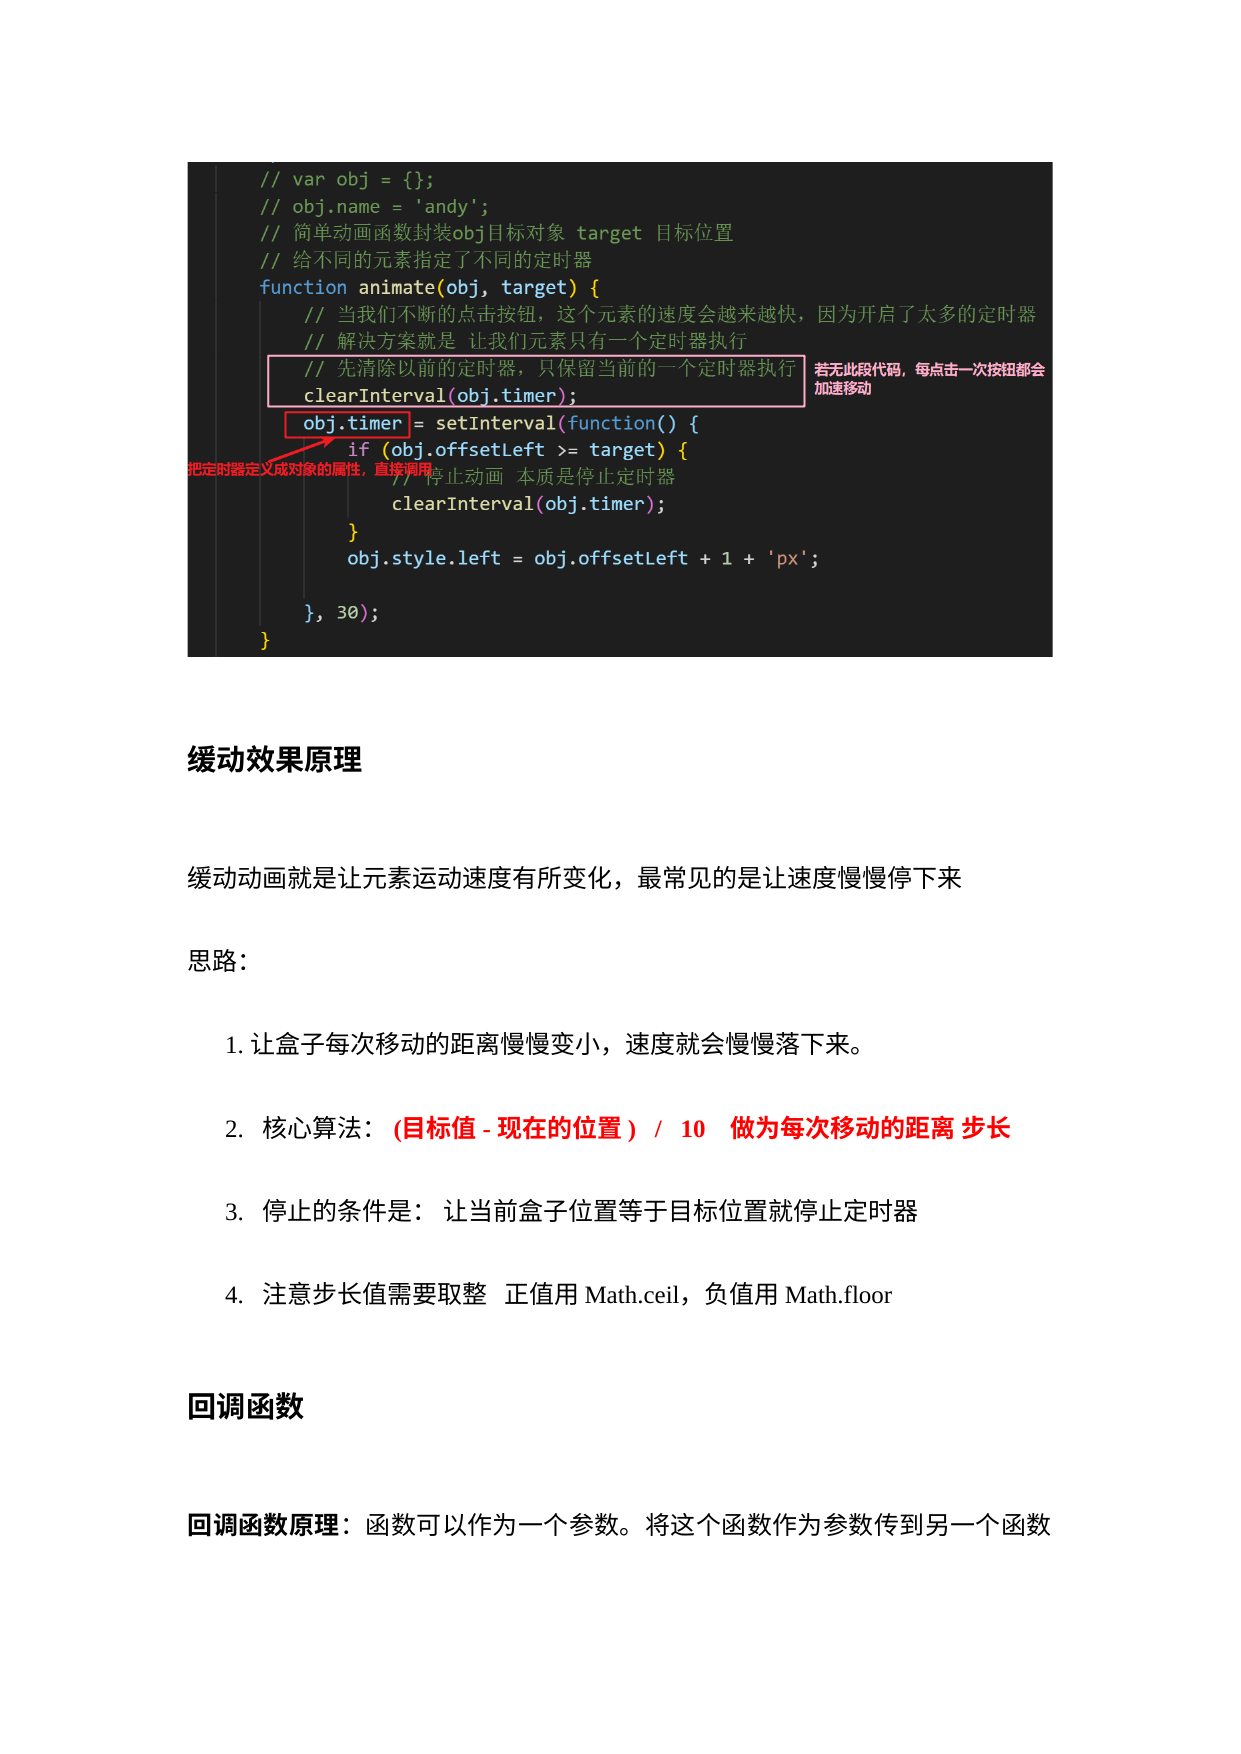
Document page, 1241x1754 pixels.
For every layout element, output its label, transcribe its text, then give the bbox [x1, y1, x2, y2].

list 停止的条件是： 让当前盒子位置等于目标位置就停止定时器 [225, 1177, 1053, 1242]
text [187, 1491, 1053, 1556]
text 思路： [187, 927, 1053, 992]
text 缓动动画就是让元素运动速度有所变化，最常见的是让速度慢慢停下来 [187, 844, 1053, 909]
subtitle 回调函数 [187, 1372, 1053, 1437]
list 注意步长值需要取整 正值用Math.ceil，负值用Math.floor [225, 1260, 1053, 1325]
text 1. 让盒子每次移动的距离慢慢变小，速度就会慢慢落下来。 [187, 1011, 1053, 1076]
subtitle 缓动效果原理 [187, 726, 1053, 791]
list 核心算法： (目标值 - 现在的位置 ) / 10 做为每次移动的距离 步长 [225, 1094, 1053, 1159]
picture [187, 162, 1053, 657]
